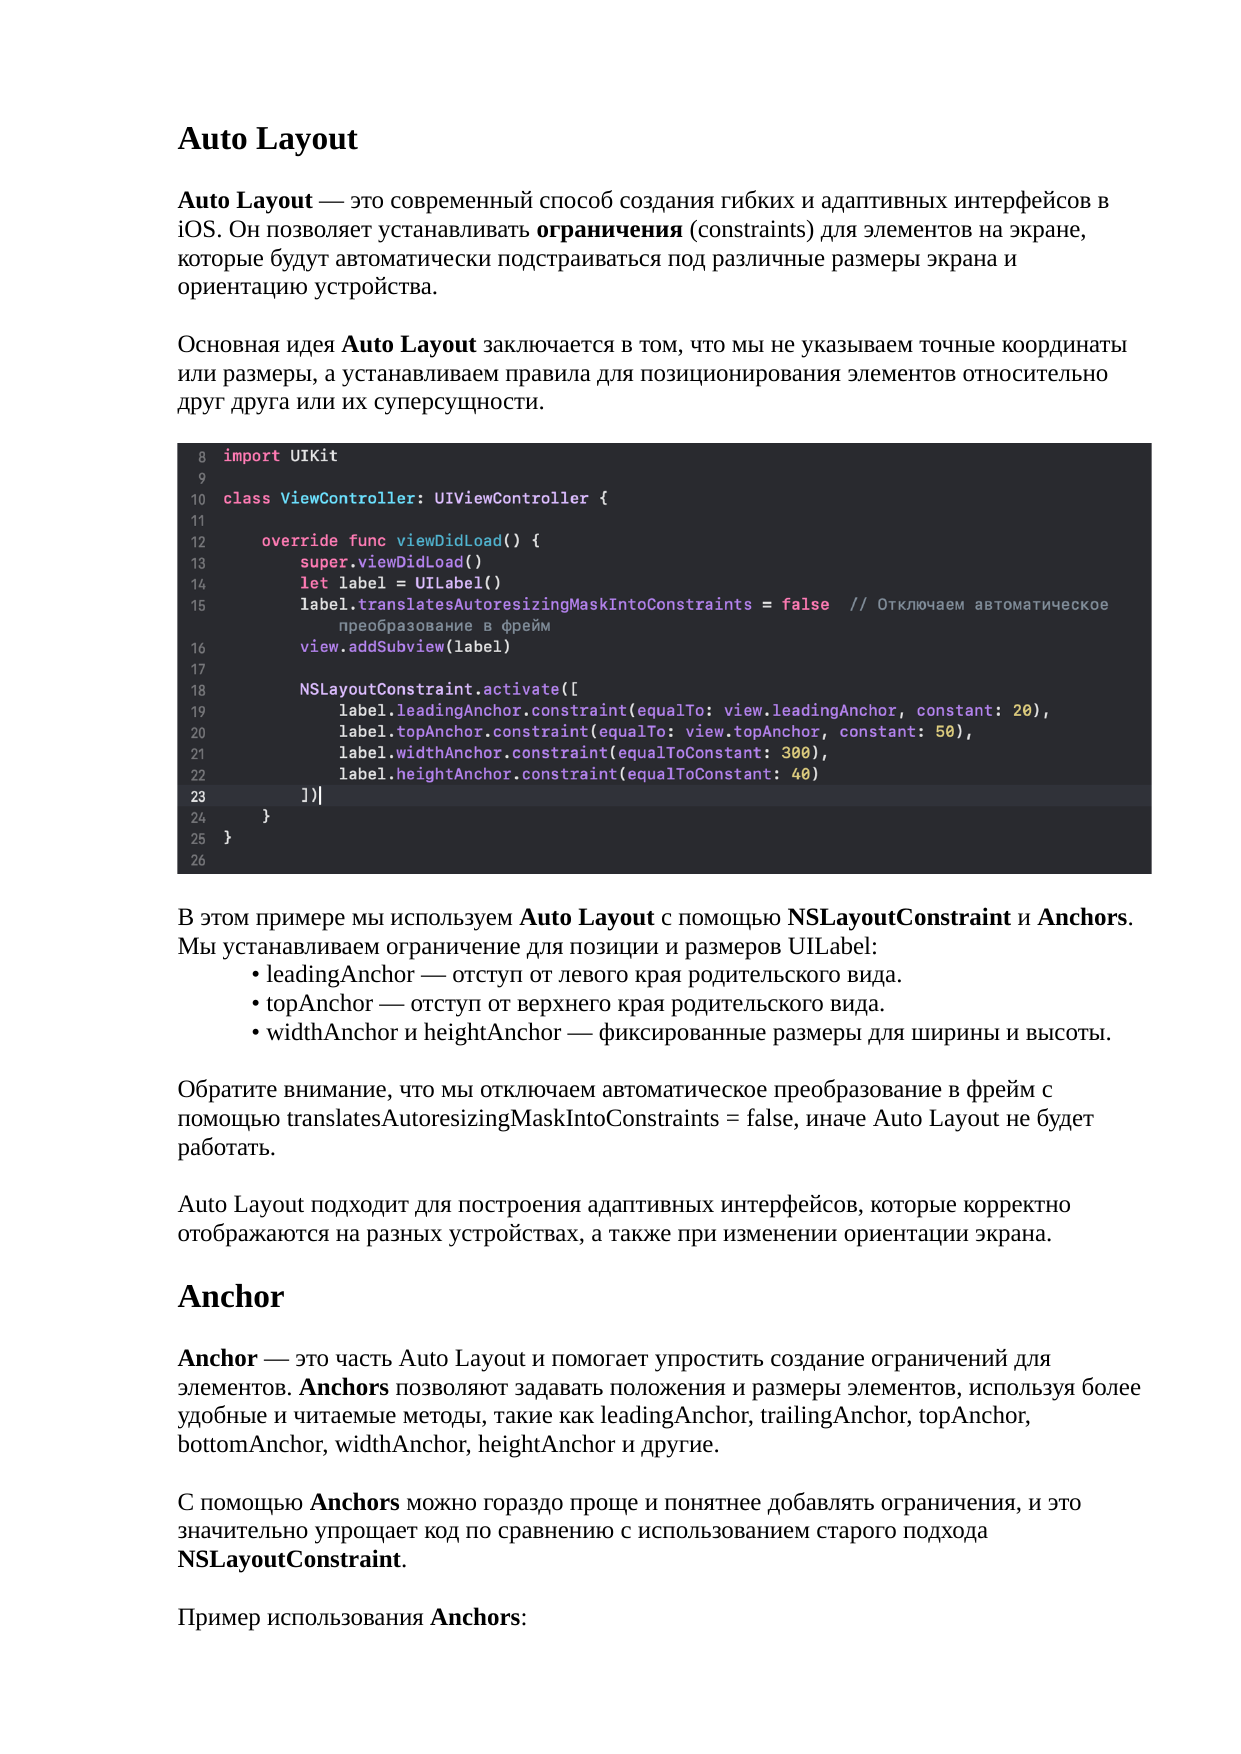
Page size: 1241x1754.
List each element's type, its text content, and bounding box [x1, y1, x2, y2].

text Auto Layout [177, 118, 1152, 156]
picture [177, 443, 1152, 874]
text Пример использования Anchors: [177, 1602, 1152, 1630]
text Auto Layout — это современный способ создания гибких и адаптивных интерфейсов в iOS. Он позволяет устанавливать ограничения (constraints) для элементов на экране, которые будут автоматически подстраиваться под различные размеры экрана и ориентацию устройства. [177, 185, 1152, 300]
text • leadingAnchor — отступ от левого края родительского вида. [177, 959, 1152, 988]
text В этом примере мы используем Auto Layout с помощью NSLayoutConstraint и Anchors. Мы устанавливаем ограничение для позиции и размеров UILabel: [177, 902, 1152, 959]
text Anchor [177, 1276, 1152, 1314]
text Anchor — это часть Auto Layout и помогает упростить создание ограничений для элементов. Anchors позволяют задавать положения и размеры элементов, используя более удобные и читаемые методы, такие как leadingAnchor, trailingAnchor, topAnchor, bottomAnchor, widthAnchor, heightAnchor и другие. [177, 1343, 1152, 1458]
text Auto Layout подходит для построения адаптивных интерфейсов, которые корректно отображаются на разных устройствах, а также при изменении ориентации экрана. [177, 1189, 1152, 1247]
text С помощью Anchors можно гораздо проще и понятнее добавлять ограничения, и это значительно упрощает код по сравнению с использованием старого подхода NSLayoutConstraint. [177, 1487, 1152, 1573]
text Обратите внимание, что мы отключаем автоматическое преобразование в фрейм с помощью translatesAutoresizingMaskIntoConstraints = false, иначе Auto Layout не будет работать. [177, 1074, 1152, 1161]
text • topAnchor — отступ от верхнего края родительского вида. [177, 988, 1152, 1017]
text Основная идея Auto Layout заключается в том, что мы не указываем точные координаты или размеры, а устанавливаем правила для позиционирования элементов относительно друг друга или их суперсущности. [177, 329, 1152, 415]
text • widthAnchor и heightAnchor — фиксированные размеры для ширины и высоты. [177, 1017, 1152, 1046]
